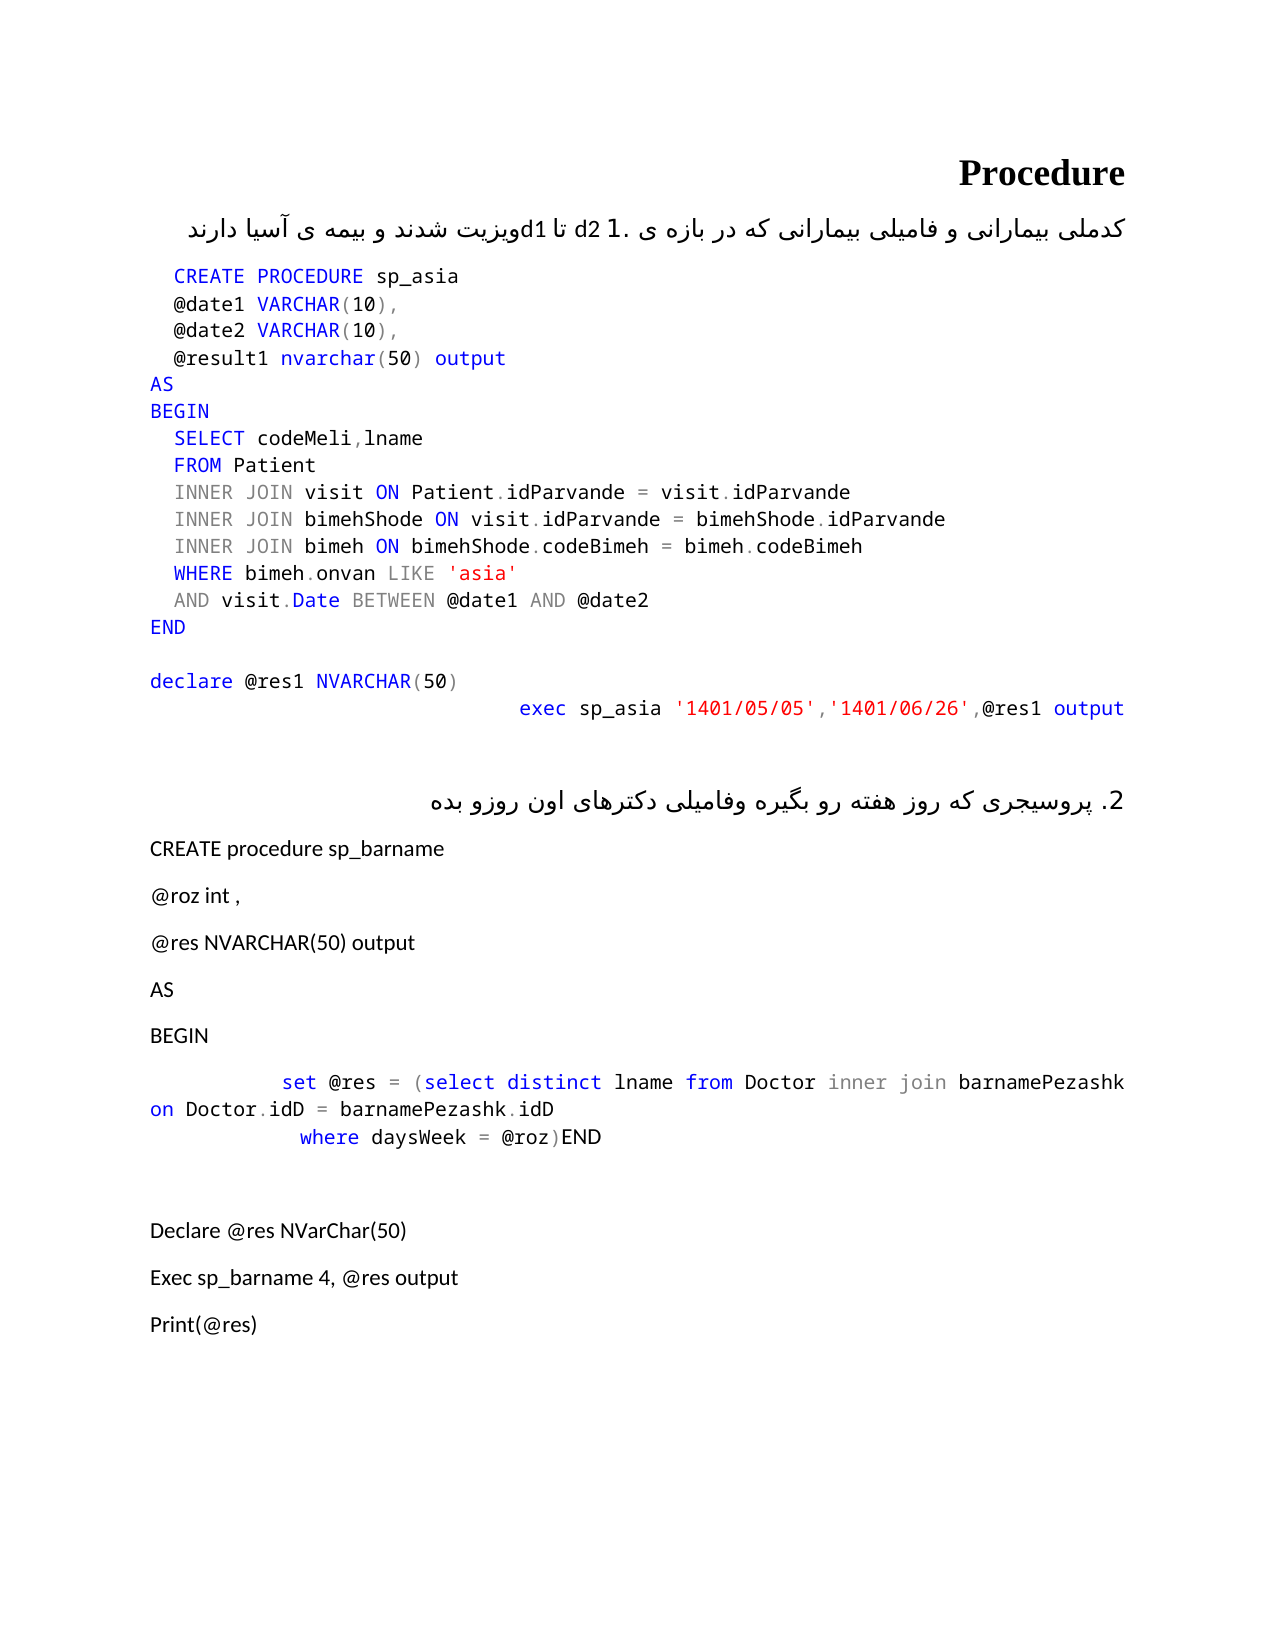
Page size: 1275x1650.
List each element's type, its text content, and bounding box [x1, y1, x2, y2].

text Print(@res) [150, 1310, 1125, 1338]
text AND visit.Date BETWEEN @date1 AND @date2 [150, 587, 1125, 613]
text FROM Patient [150, 452, 1125, 479]
text @date1 VARCHAR(10), [150, 290, 1125, 317]
text @res NVARCHAR(50) output [150, 928, 1125, 956]
text SELECT codeMeli,lname [150, 425, 1125, 452]
text WHERE bimeh.onvan LIKE 'asia' [150, 559, 1125, 587]
text INNER JOIN visit ON Patient.idParvande = visit.idParvande [150, 479, 1125, 506]
text AS [150, 371, 1125, 398]
text BEGIN [150, 398, 1125, 425]
text AS [150, 975, 1125, 1003]
text INNER JOIN bimeh ON bimehShode.codeBimeh = bimeh.codeBimeh [150, 533, 1125, 559]
text declare @res1 NVARCHAR(50) [150, 667, 1125, 694]
text ویزیت شدند و بیمه ی آسیا دارندd1 تا d2 کدملی بیمارانی و فامیلی بیمارانی که در بازه ی .1 [150, 213, 1125, 244]
text where daysWeek = @roz)END [150, 1122, 1125, 1151]
text CREATE PROCEDURE sp_asia [150, 263, 1125, 290]
text @roz int , [150, 881, 1125, 909]
text exec sp_asia '1401/05/05','1401/06/26',@res1 output [150, 694, 1125, 721]
text BEGIN [150, 1022, 1125, 1049]
text Exec sp_barname 4, @res output [150, 1263, 1125, 1291]
text 2. پروسیجری که روز هفته رو بگیره وفامیلی دکترهای اون روزو بده [150, 786, 1125, 815]
text INNER JOIN bimehShode ON visit.idParvande = bimehShode.idParvande [150, 506, 1125, 533]
text Procedure [150, 150, 1125, 193]
text @date2 VARCHAR(10), [150, 317, 1125, 344]
text set @res = (select distinct lname from Doctor inner join barnamePezashk on Doctor.idD = barnamePezashk.idD [150, 1068, 1125, 1122]
text CREATE procedure sp_barname [150, 834, 1125, 862]
text @result1 nvarchar(50) output [150, 344, 1125, 371]
text END [150, 613, 1125, 641]
text Declare @res NVarChar(50) [150, 1216, 1125, 1244]
